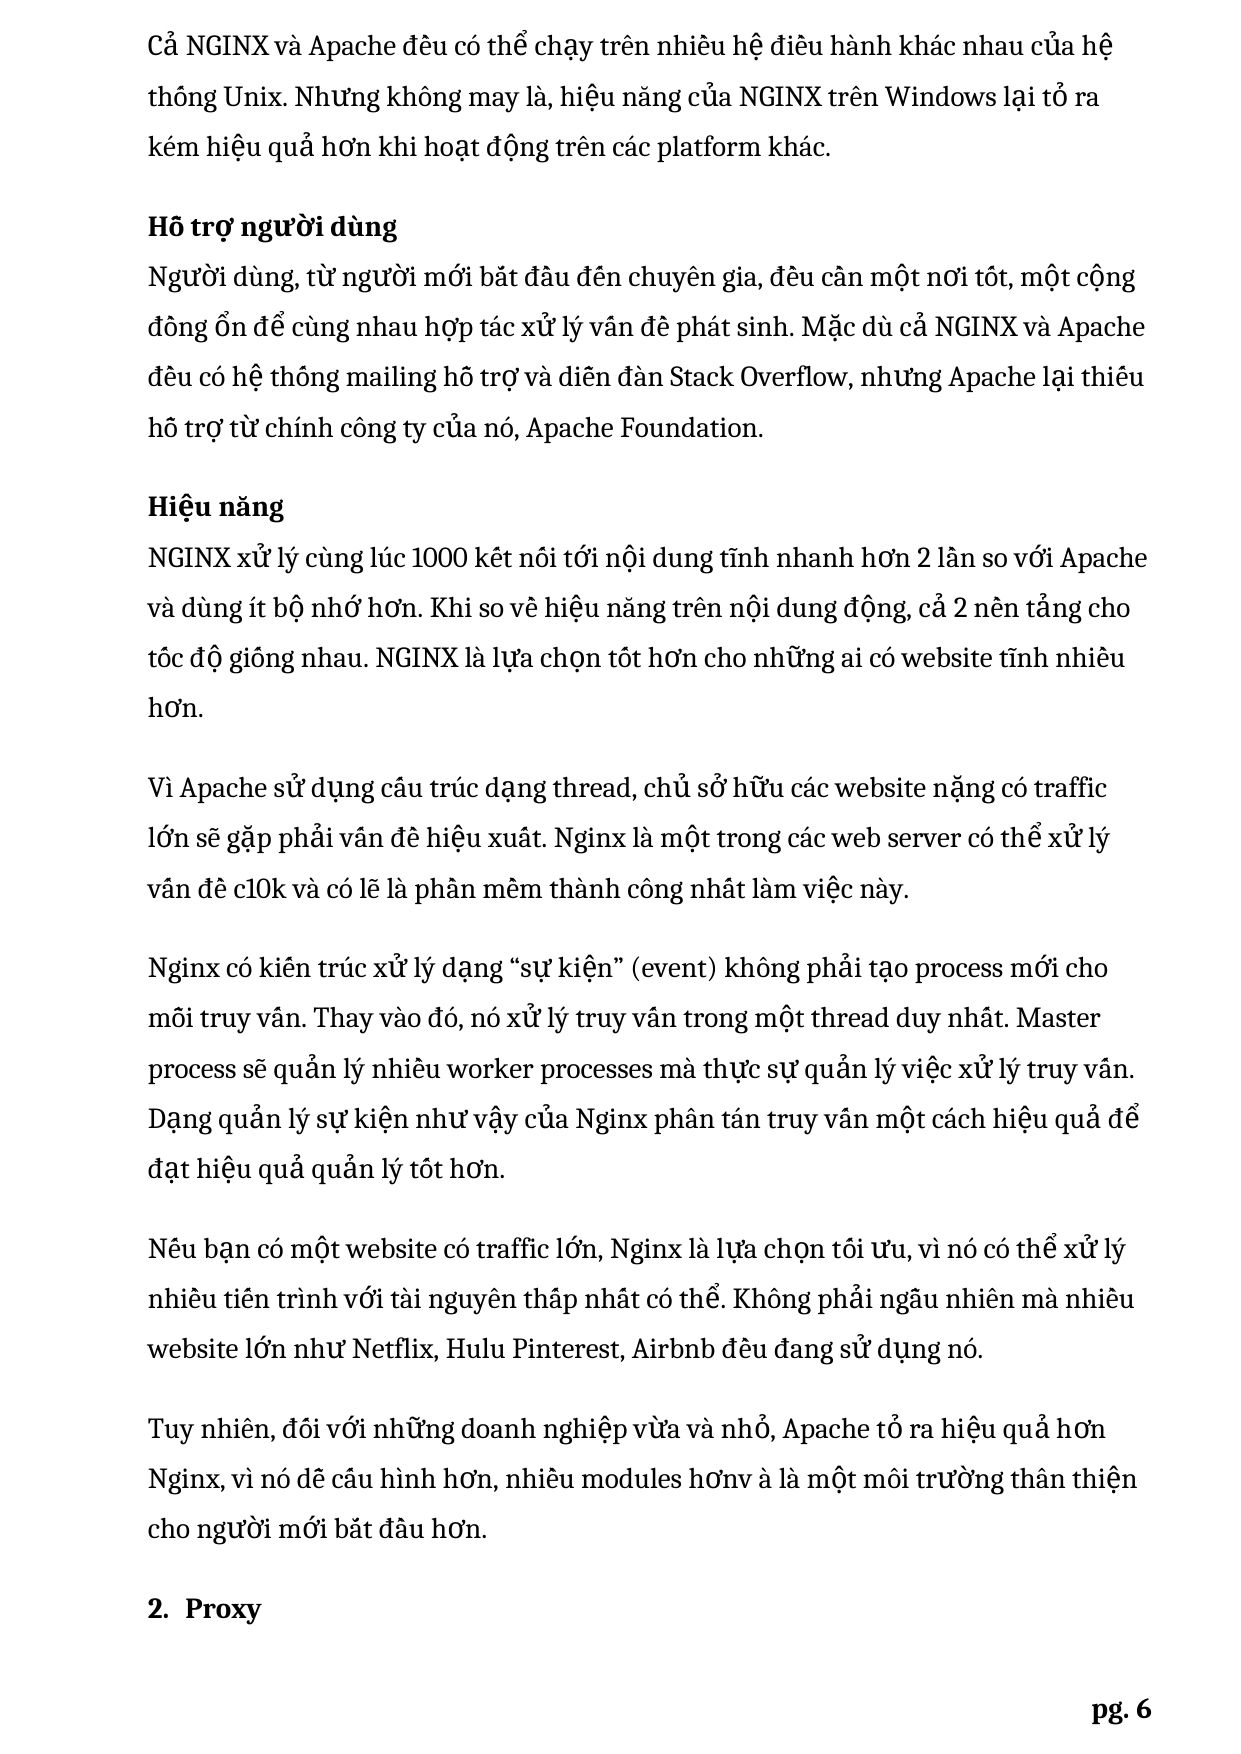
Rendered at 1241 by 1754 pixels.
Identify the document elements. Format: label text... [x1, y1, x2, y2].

list Proxy [148, 1592, 1152, 1626]
text Nếu bạn có một website có traffic lớn, Nginx là lựa chọn tối ưu, vì nó có thể xử lý nhiều tiến trình với tài nguyên thấp nhất có thể. Không phải ngẫu nhiên mà nhiều website lớn như Netflix, Hulu Pinterest, Airbnb đều đang sử dụng nó. [148, 1232, 1152, 1366]
text Nginx có kiến trúc xử lý dạng “sự kiện” (event) không phải tạo process mới cho mỗi truy vấn. Thay vào đó, nó xử lý truy vấn trong một thread duy nhất. Master process sẽ quản lý nhiều worker processes mà thực sự quản lý việc xử lý truy vấn. Dạng quản lý sự kiện như vậy của Nginx phân tán truy vấn một cách hiệu quả để đạt hiệu quả quản lý tốt hơn. [148, 951, 1152, 1186]
text Hiệu năng NGINX xử lý cùng lúc 1000 kết nối tới nội dung tĩnh nhanh hơn 2 lần so với Apache và dùng ít bộ nhớ hơn. Khi so về hiệu năng trên nội dung động, cả 2 nền tảng cho tốc độ giống nhau. NGINX là lựa chọn tốt hơn cho những ai có website tĩnh nhiều hơn. [148, 490, 1152, 725]
text Tuy nhiên, đối với những doanh nghiệp vừa và nhỏ, Apache tỏ ra hiệu quả hơn Nginx, vì nó dễ cấu hình hơn, nhiều modules hơnv à là một môi trường thân thiện cho người mới bắt đầu hơn. [148, 1412, 1152, 1546]
text Vì Apache sử dụng cấu trúc dạng thread, chủ sở hữu các website nặng có traffic lớn sẽ gặp phải vấn đề hiệu xuất. Nginx là một trong các web server có thể xử lý vấn đề c10k và có lẽ là phần mềm thành công nhất làm việc này. [148, 771, 1152, 905]
text Hỗ trợ người dùng Người dùng, từ người mới bắt đầu đến chuyên gia, đều cần một nơi tốt, một cộng đồng ổn để cùng nhau hợp tác xử lý vấn đề phát sinh. Mặc dù cả NGINX và Apache đều có hệ thống mailing hỗ trợ và diễn đàn Stack Overflow, nhưng Apache lại thiếu hỗ trợ từ chính công ty của nó, Apache Foundation. [148, 210, 1152, 444]
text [148, 29, 1152, 164]
